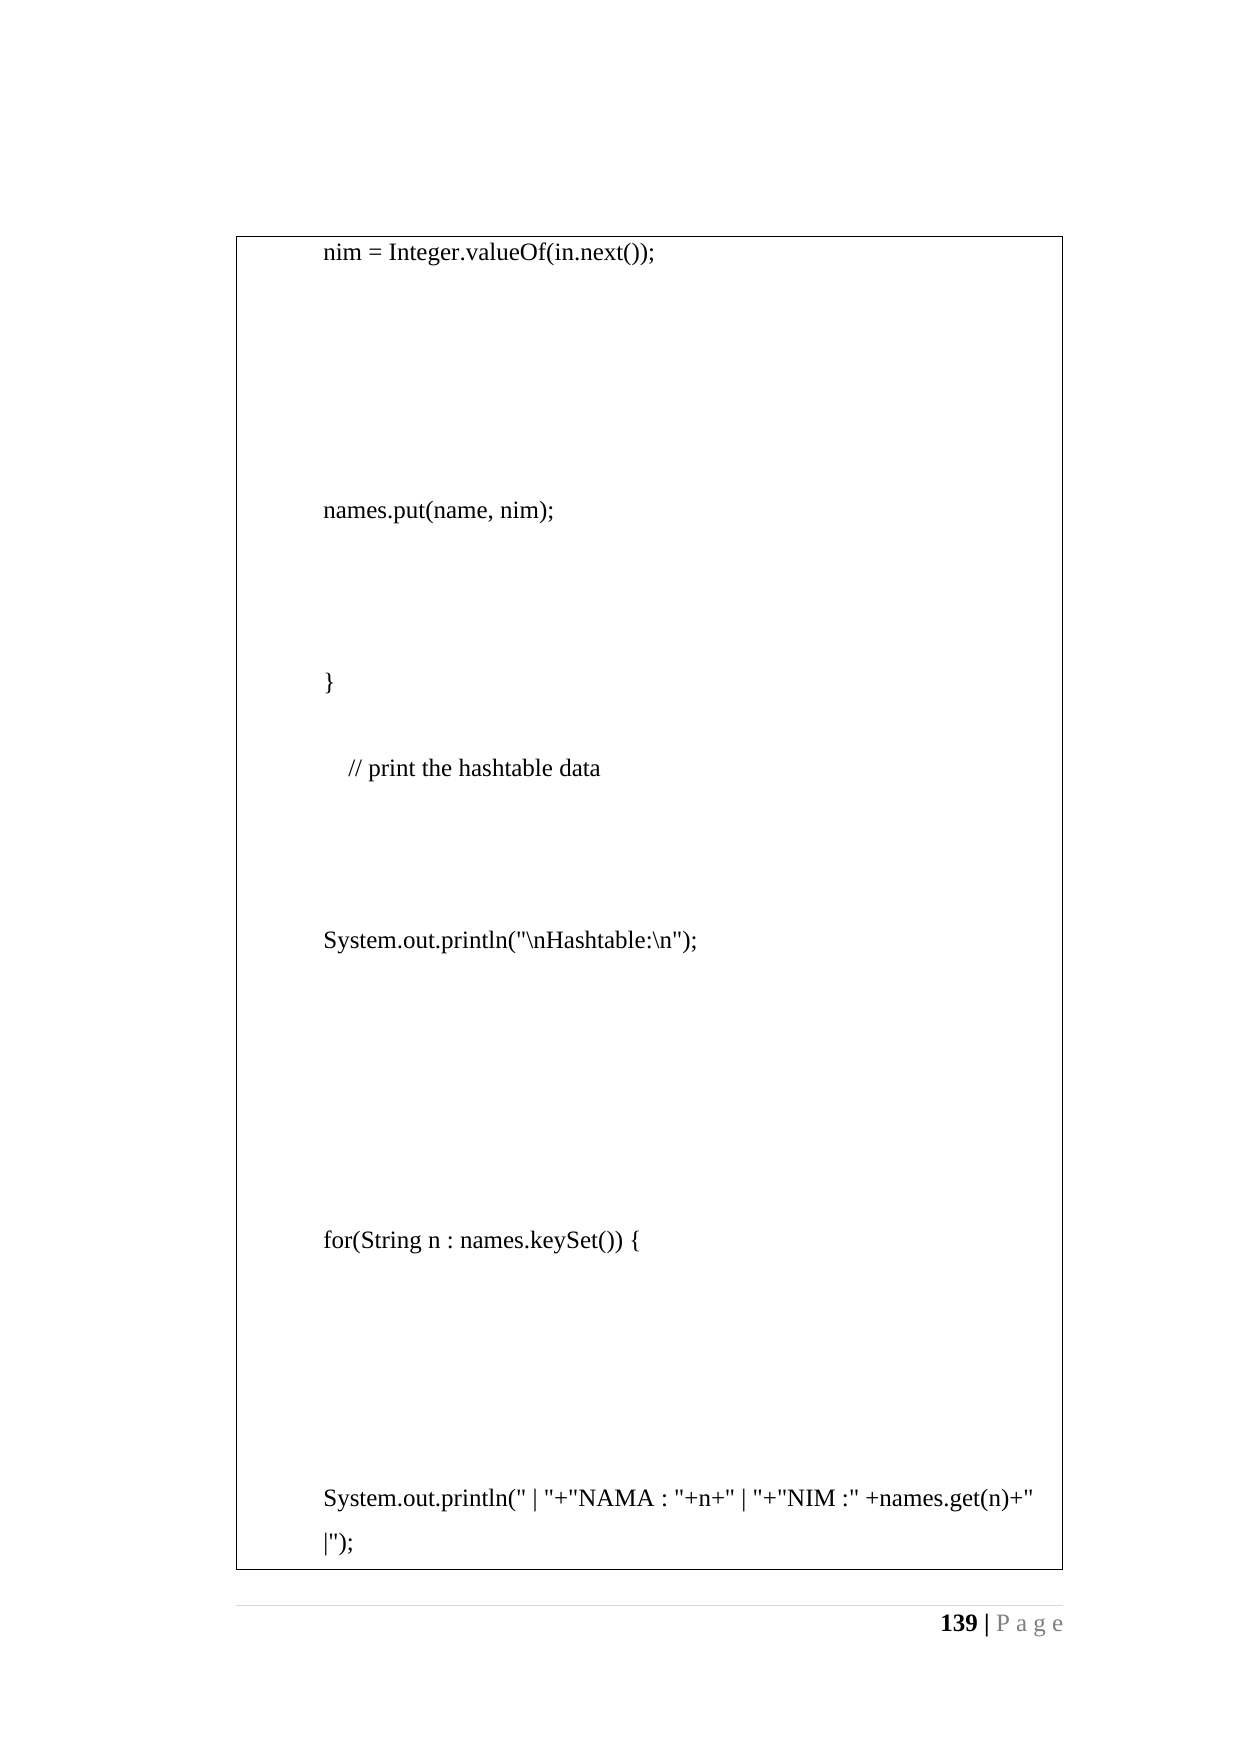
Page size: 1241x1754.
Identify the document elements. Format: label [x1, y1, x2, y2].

table_header [237, 237, 1062, 1568]
